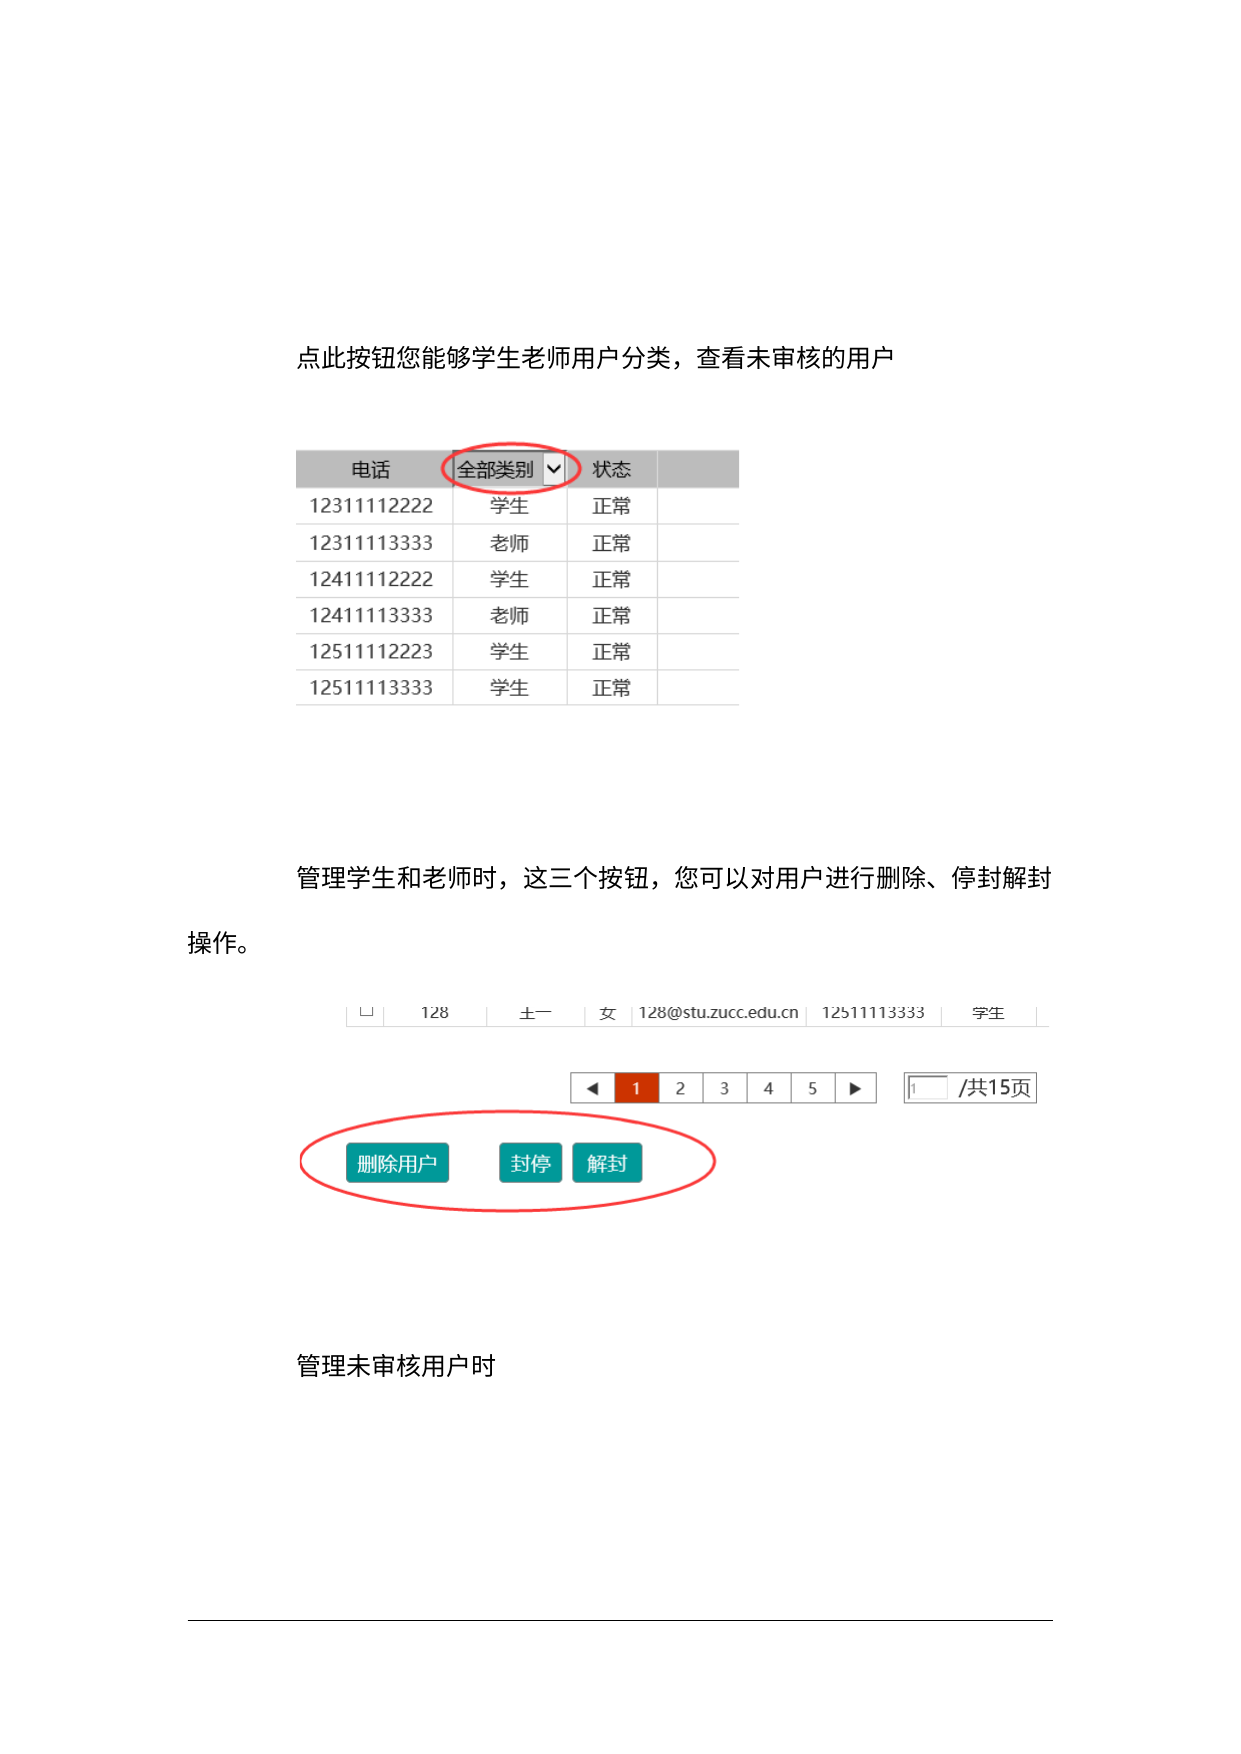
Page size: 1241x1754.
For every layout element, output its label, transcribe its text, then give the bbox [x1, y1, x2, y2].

picture [299, 1007, 1050, 1241]
picture [296, 422, 740, 743]
text 点此按钮您能够学生老师用户分类，查看未审核的用户 [187, 324, 1053, 389]
text 管理未审核用户时 [187, 1332, 1053, 1397]
text 管理学生和老师时，这三个按钮，您可以对用户进行删除、停封解封操作。 [187, 844, 1053, 974]
